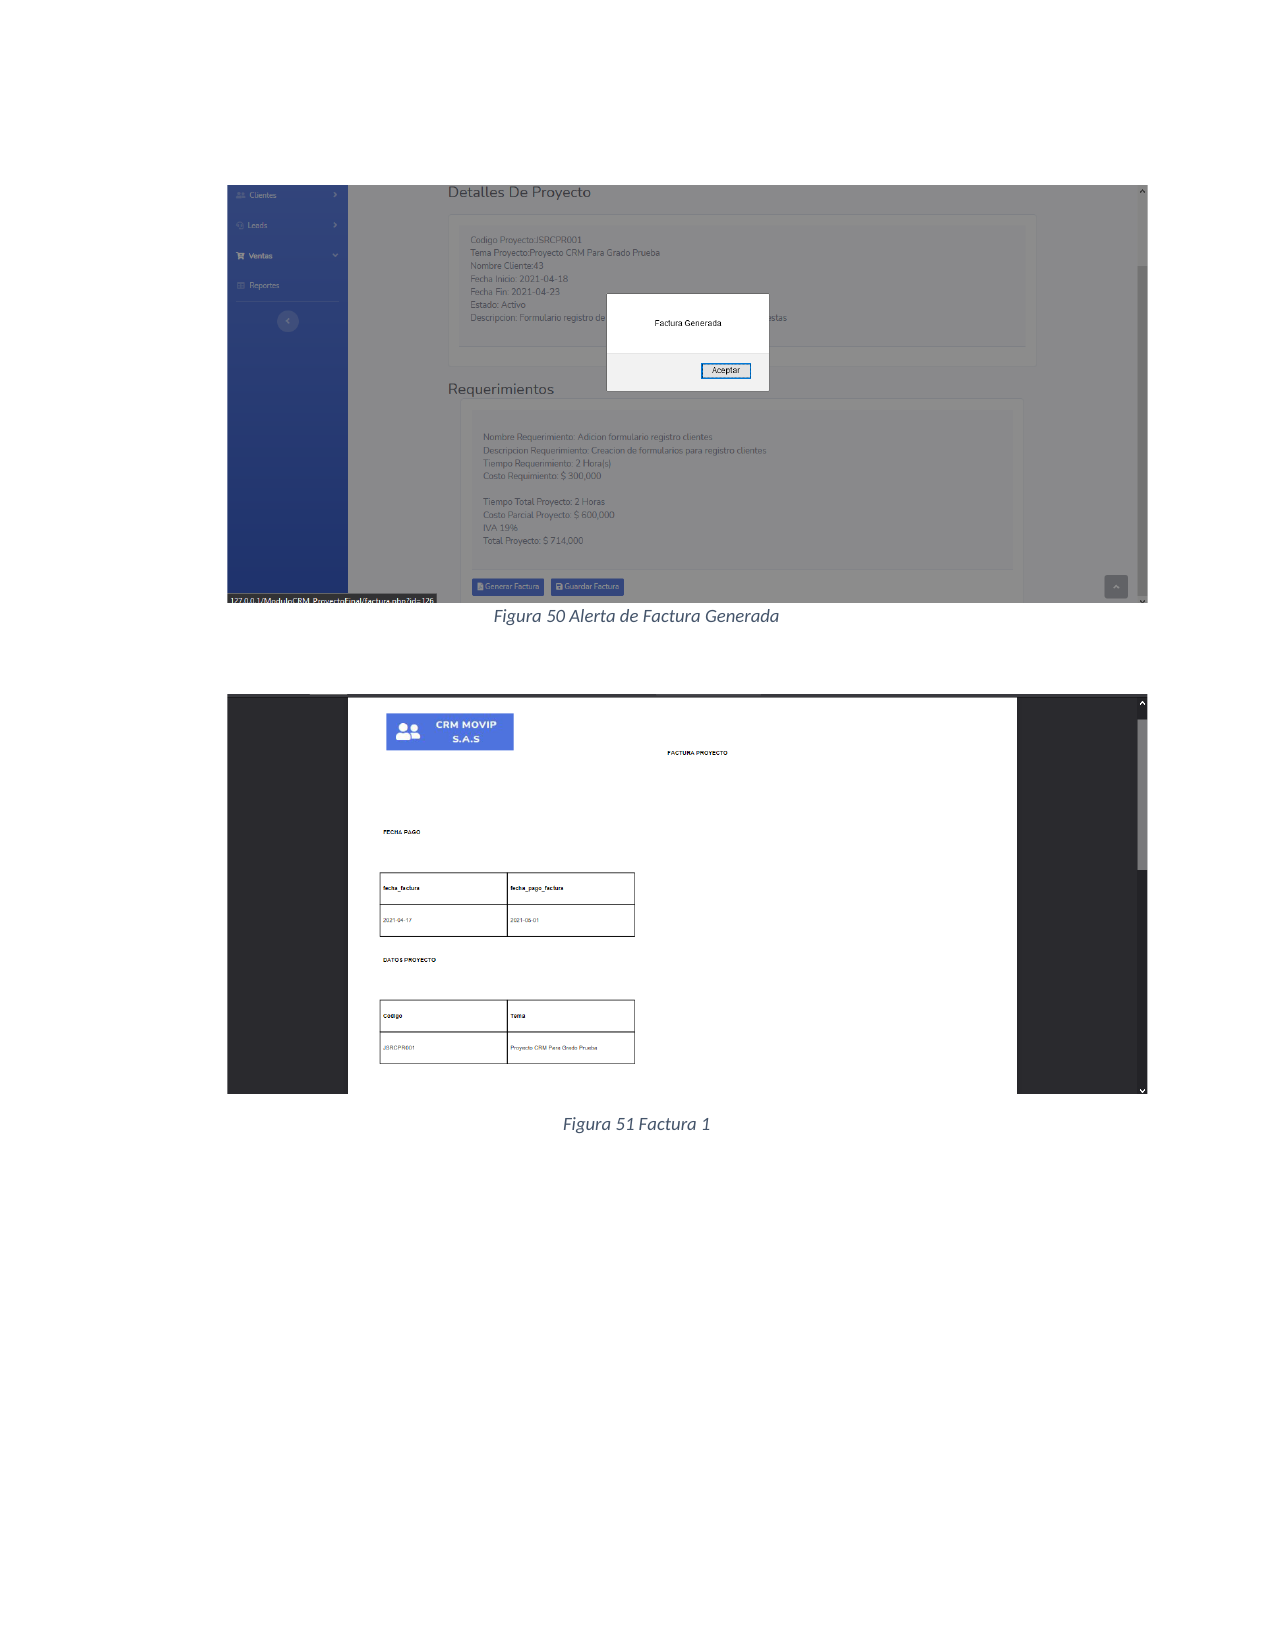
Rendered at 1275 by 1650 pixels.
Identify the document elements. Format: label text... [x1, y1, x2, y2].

picture [227, 694, 1148, 1094]
picture [227, 185, 1148, 603]
